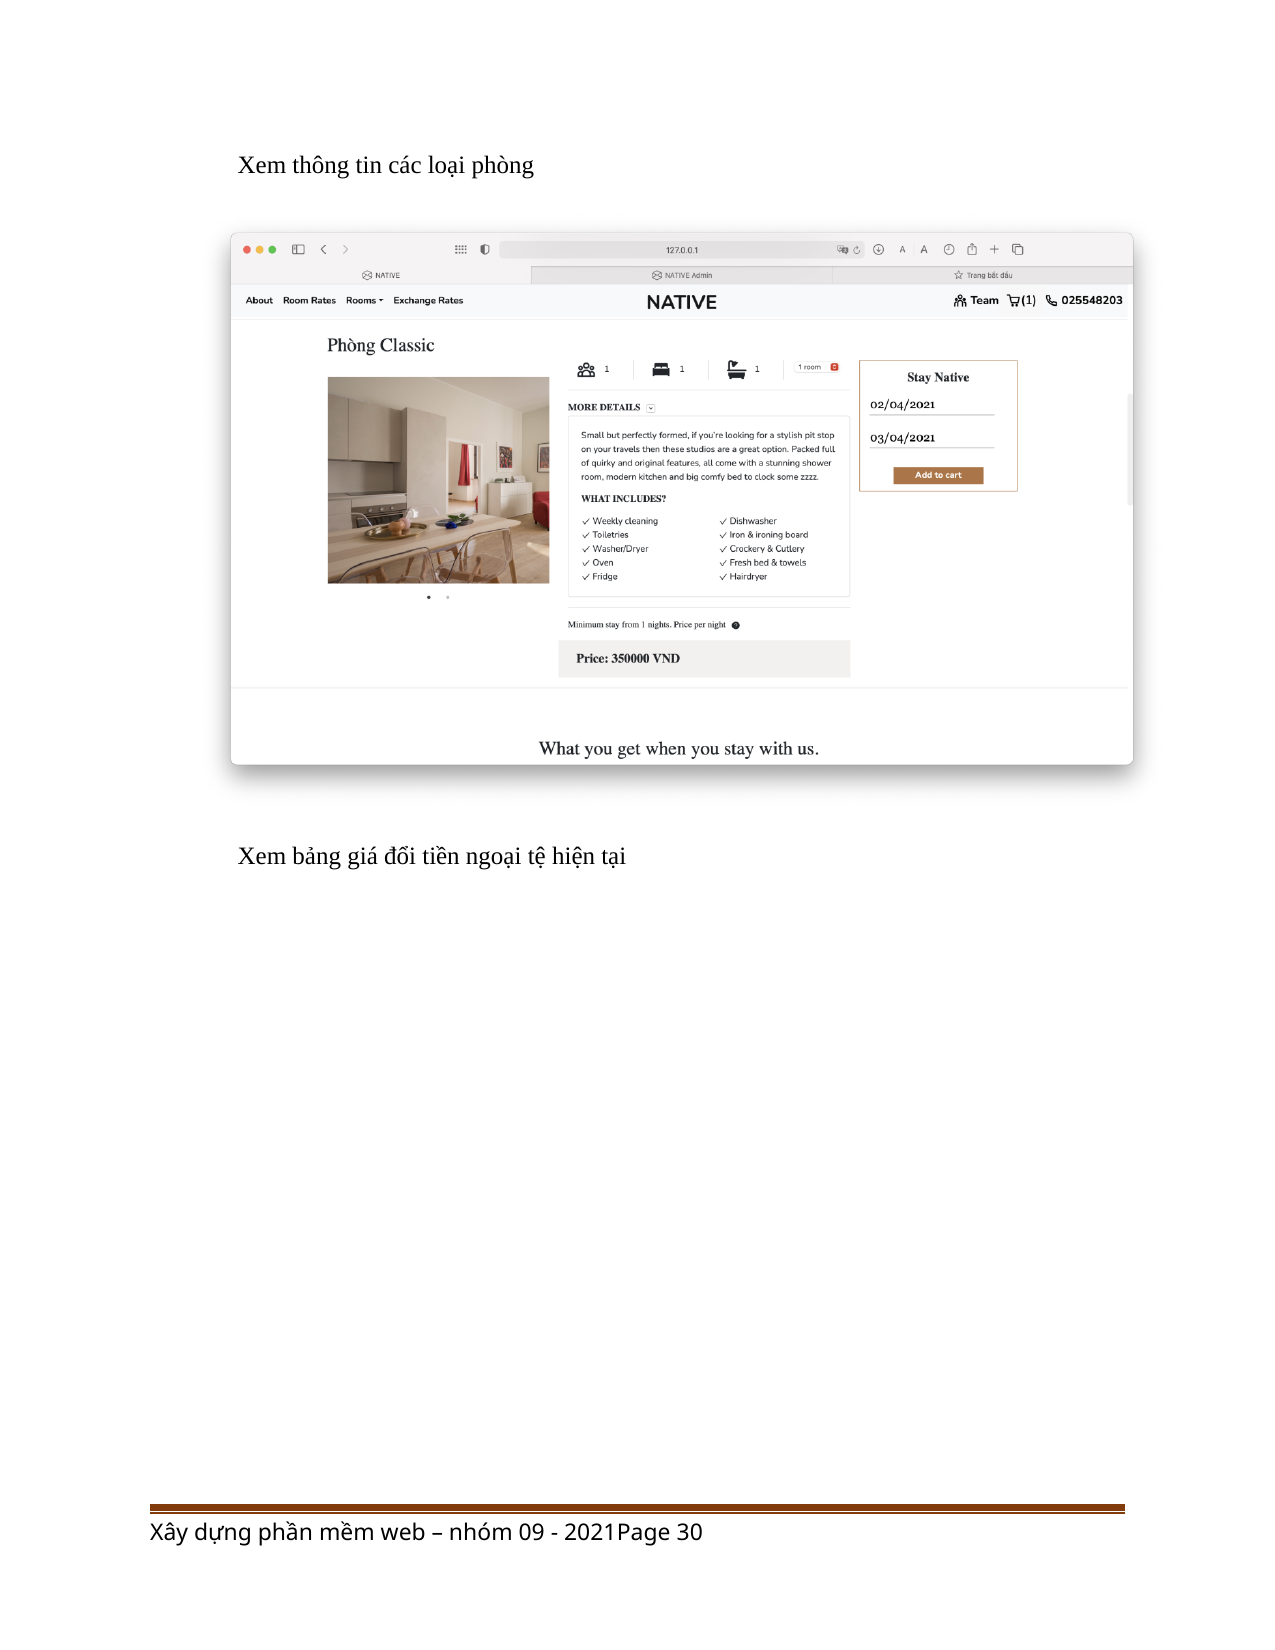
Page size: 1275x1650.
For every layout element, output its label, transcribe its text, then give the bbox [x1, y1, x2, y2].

picture [195, 209, 1168, 811]
list Xem thông tin các loại phòng [194, 150, 1125, 179]
list Xem bảng giá đổi tiền ngoại tệ hiện tại [194, 841, 1125, 870]
